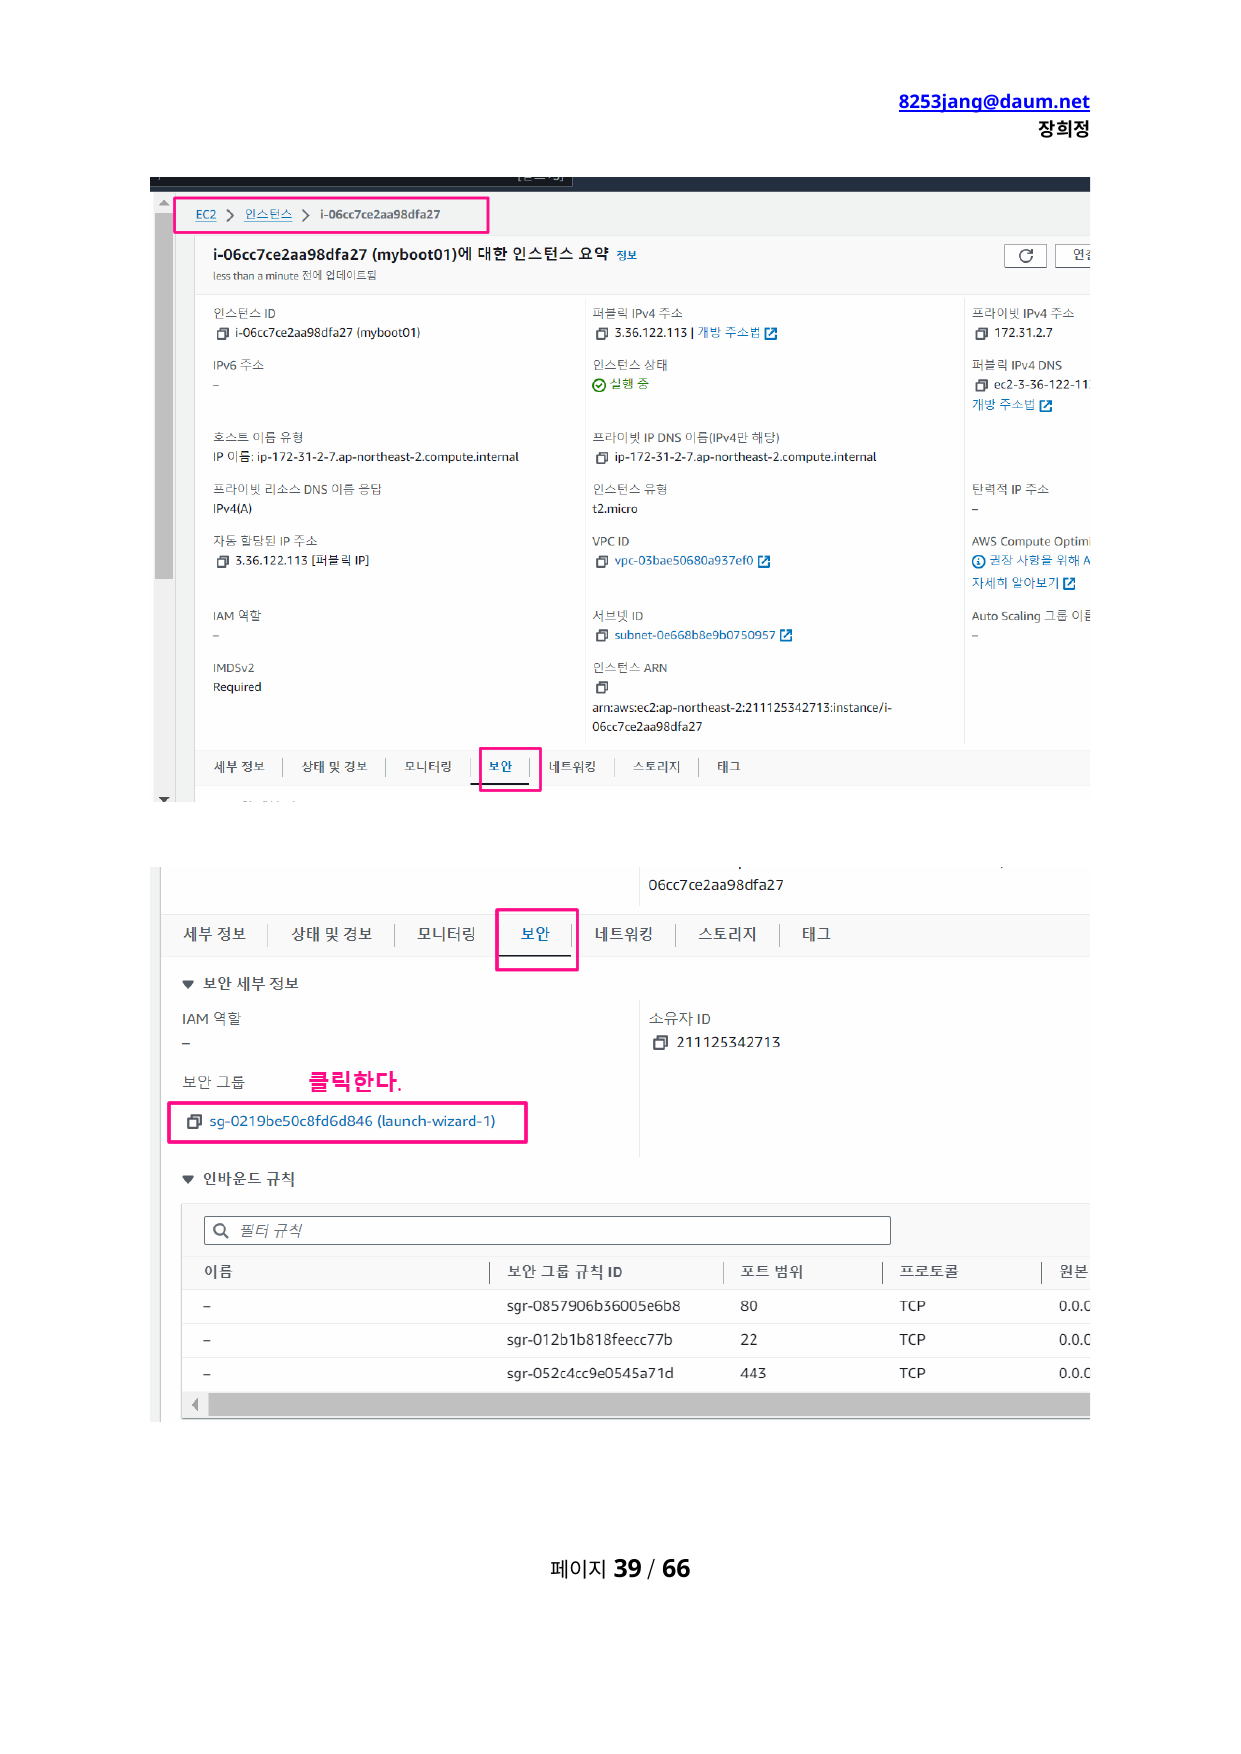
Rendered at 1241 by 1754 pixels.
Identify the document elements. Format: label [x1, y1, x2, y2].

picture [150, 867, 1091, 1422]
picture [150, 177, 1091, 802]
